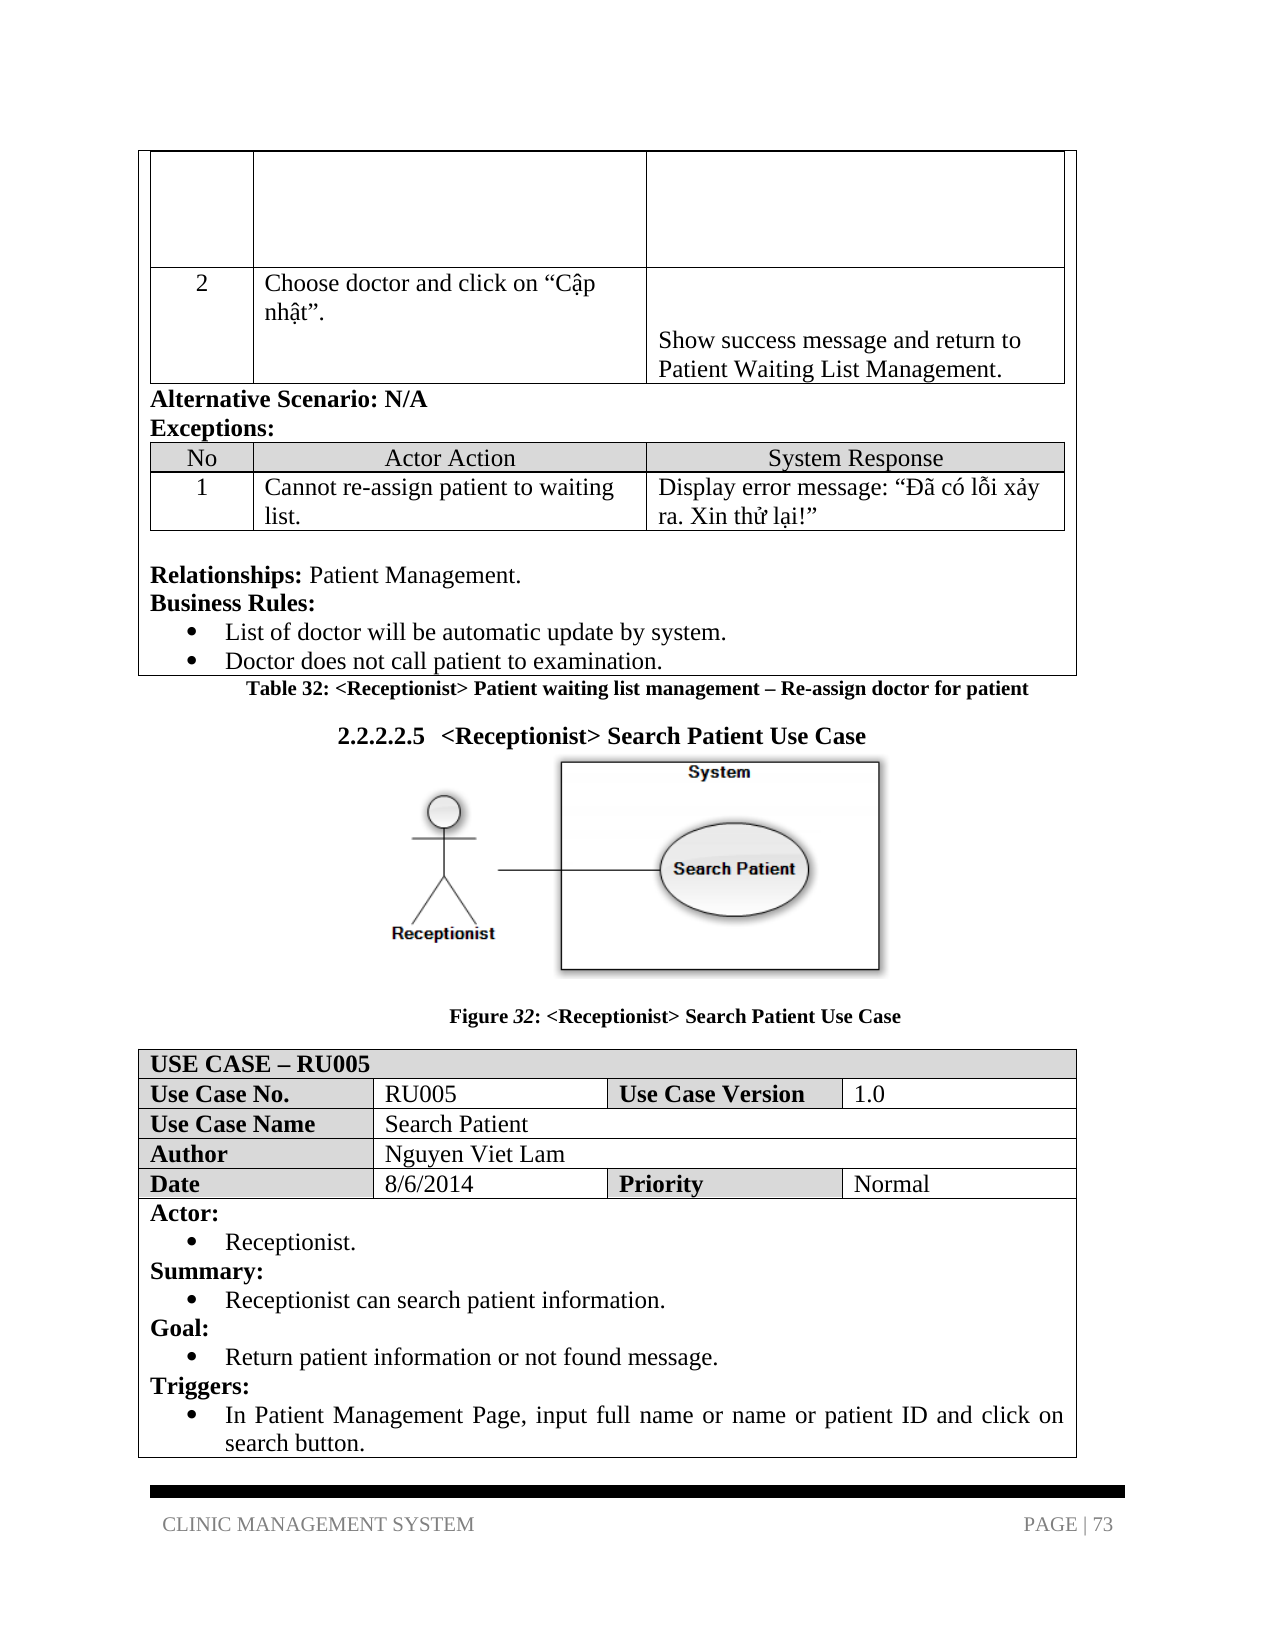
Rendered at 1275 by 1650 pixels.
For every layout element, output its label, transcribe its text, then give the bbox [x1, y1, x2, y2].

table_cell 8/6/2014 [374, 1169, 607, 1197]
table_cell Author [139, 1139, 373, 1168]
table_header USE CASE – RU005 [139, 1050, 1076, 1078]
table_cell Priority [608, 1169, 842, 1197]
text Table 32: <Receptionist> Patient waiting list management – Re-assign doctor for patient [150, 676, 1125, 700]
text Figure 32: <Receptionist> Search Patient Use Case [225, 1003, 1125, 1028]
table_cell Search Patient [374, 1109, 1076, 1138]
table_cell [139, 151, 1076, 675]
table_cell RU005 [374, 1079, 607, 1108]
table_cell Use Case Name [139, 1109, 373, 1138]
picture [383, 753, 892, 979]
table_cell Date [139, 1169, 373, 1197]
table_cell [139, 1199, 1076, 1457]
subtitle <Receptionist> Search Patient Use Case [337, 721, 1125, 749]
table_cell Use Case Version [608, 1079, 842, 1108]
table_cell 1.0 [843, 1079, 1076, 1108]
table_cell Use Case No. [139, 1079, 373, 1108]
table_cell Normal [843, 1169, 1076, 1197]
table_cell Nguyen Viet Lam [374, 1139, 1076, 1168]
